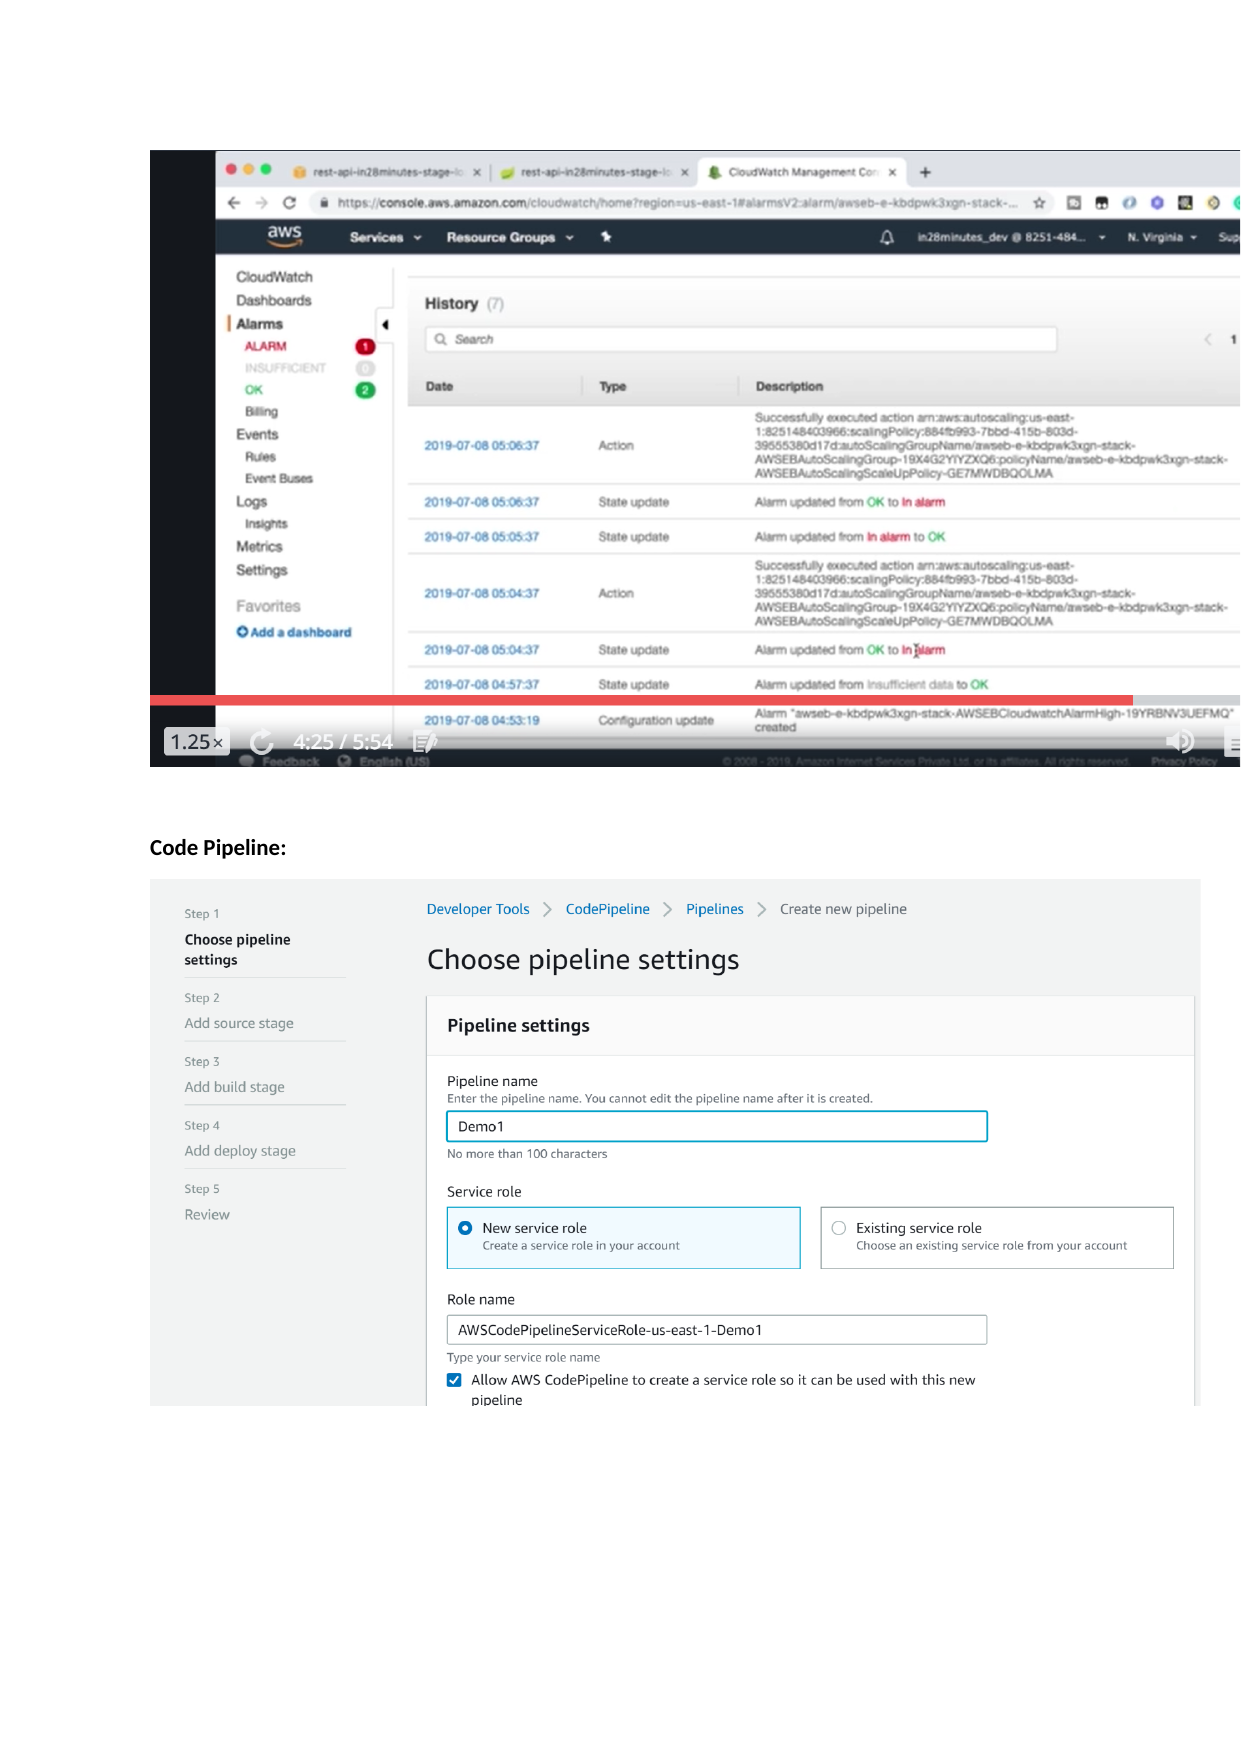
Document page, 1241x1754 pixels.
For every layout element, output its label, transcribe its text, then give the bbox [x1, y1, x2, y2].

text Code Pipeline: [150, 833, 1090, 861]
picture [150, 150, 1241, 767]
picture [150, 879, 1201, 1406]
